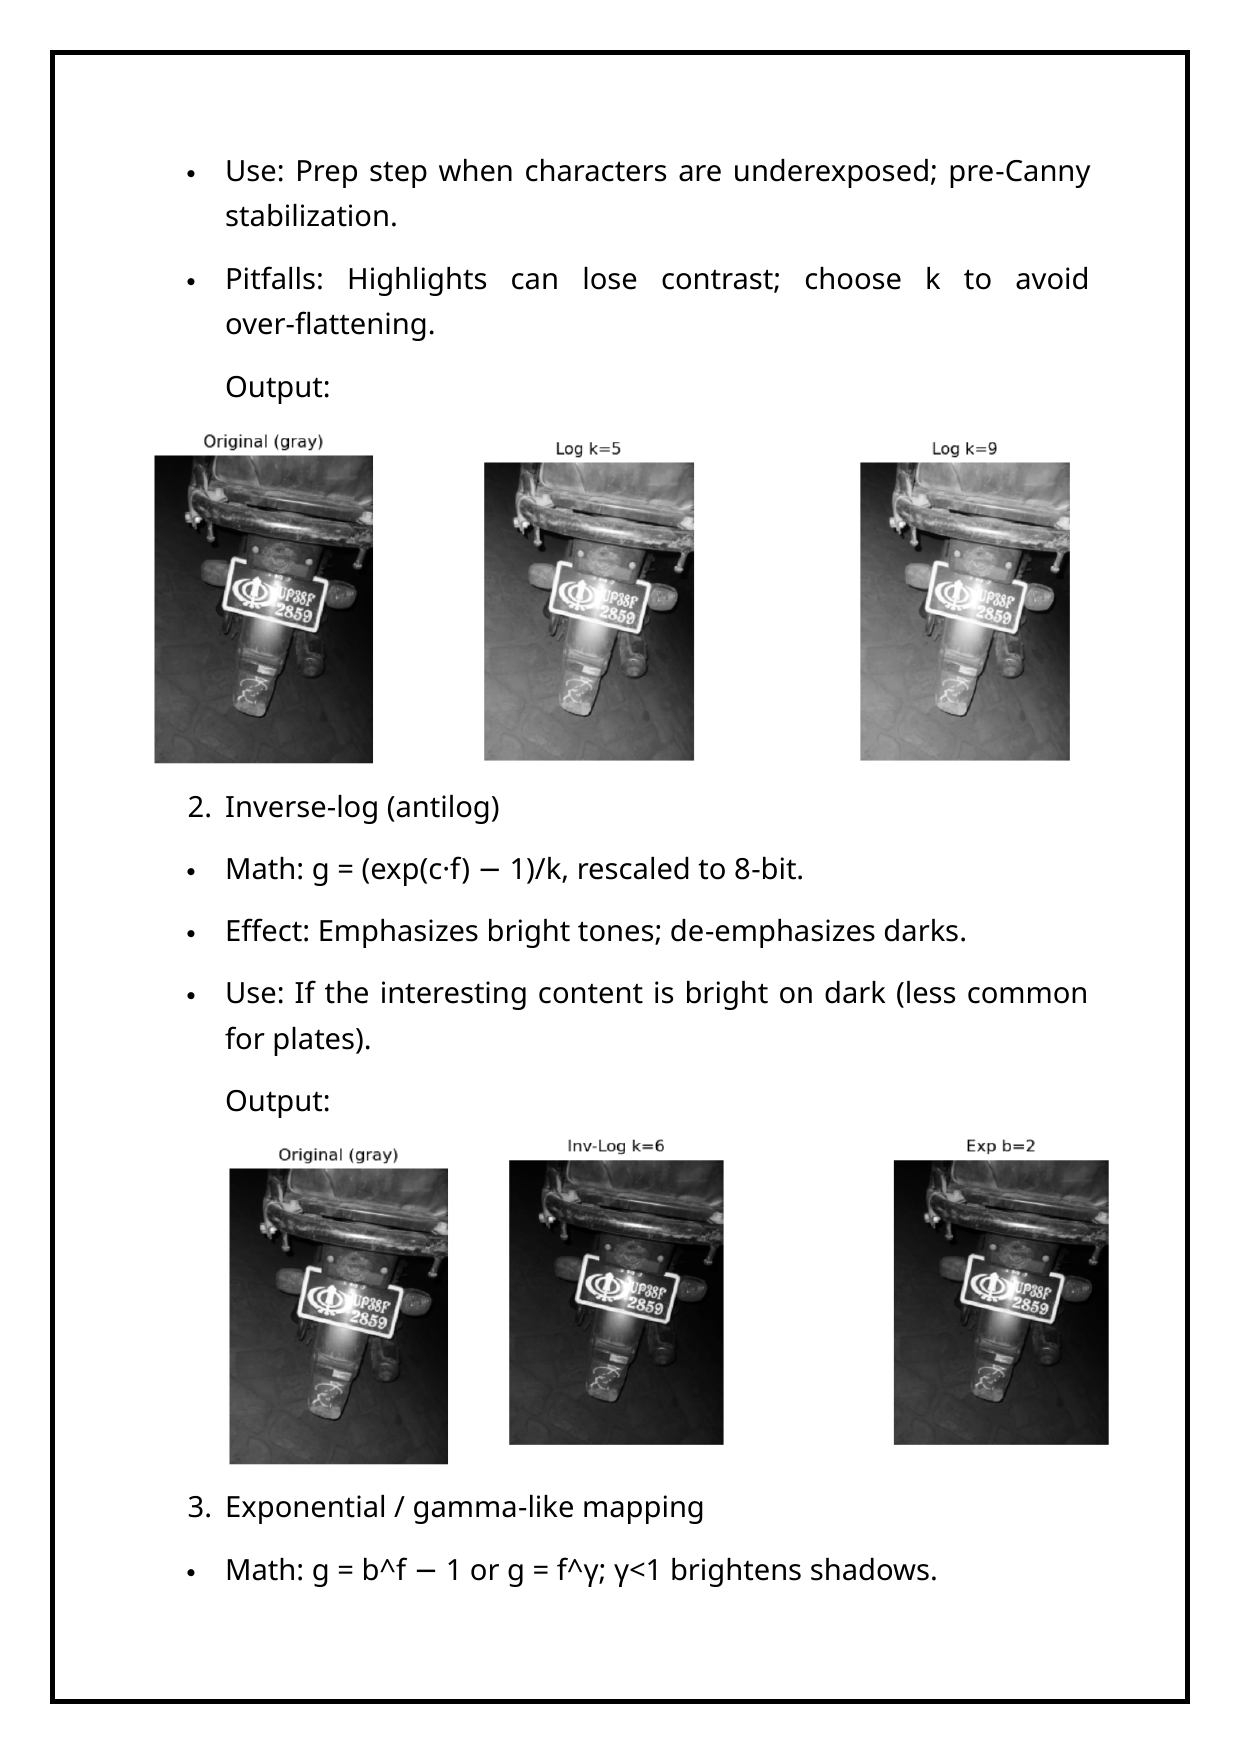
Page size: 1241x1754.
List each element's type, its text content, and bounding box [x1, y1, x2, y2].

list Math: g = b^f − 1 or g = f^γ; γ<1 brightens shadows. [187, 1549, 1090, 1589]
picture [479, 435, 1076, 764]
list Effect: Emphasizes bright tones; de-emphasizes darks. [187, 911, 1090, 950]
list Inverse-log (antilog) [187, 786, 1090, 826]
list Pitfalls: Highlights can lose contrast; choose k to avoid over-flattening. [187, 258, 1090, 343]
text Output: [225, 1081, 1090, 1120]
picture [150, 428, 374, 764]
list Use: Prep step when characters are underexposed; pre-Canny stabilization. [187, 150, 1090, 235]
picture [225, 1143, 449, 1465]
text Output: [225, 366, 1090, 406]
list Use: If the interesting content is bright on dark (less common for plates). [187, 973, 1090, 1058]
picture [500, 1133, 1113, 1451]
list Exponential / gamma-like mapping [187, 1487, 1090, 1526]
list Math: g = (exp(c·f) − 1)/k, rescaled to 8-bit. [187, 848, 1090, 888]
